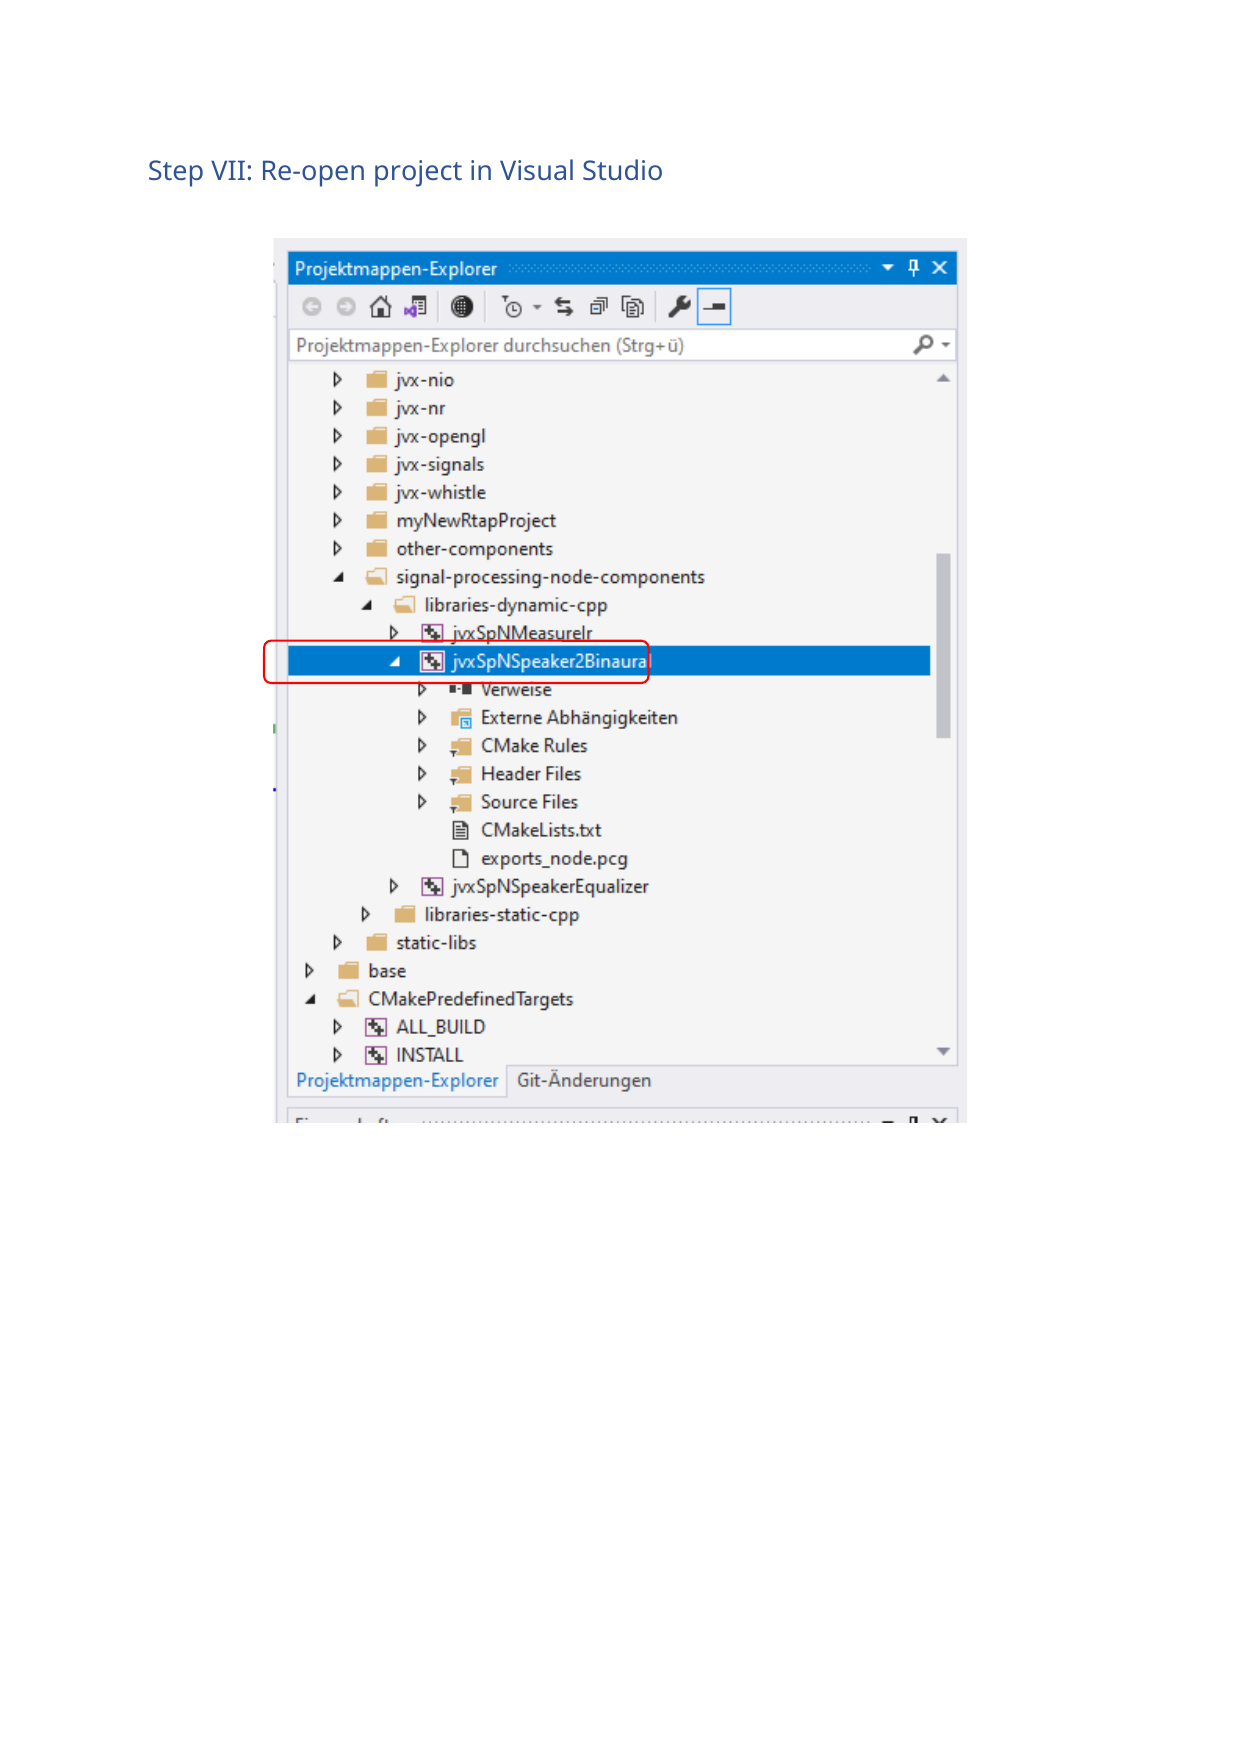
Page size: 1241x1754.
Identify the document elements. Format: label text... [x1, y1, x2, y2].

picture [273, 238, 968, 1123]
picture [273, 642, 647, 681]
subtitle Step VII: Re-open project in Visual Studio [148, 152, 1093, 189]
